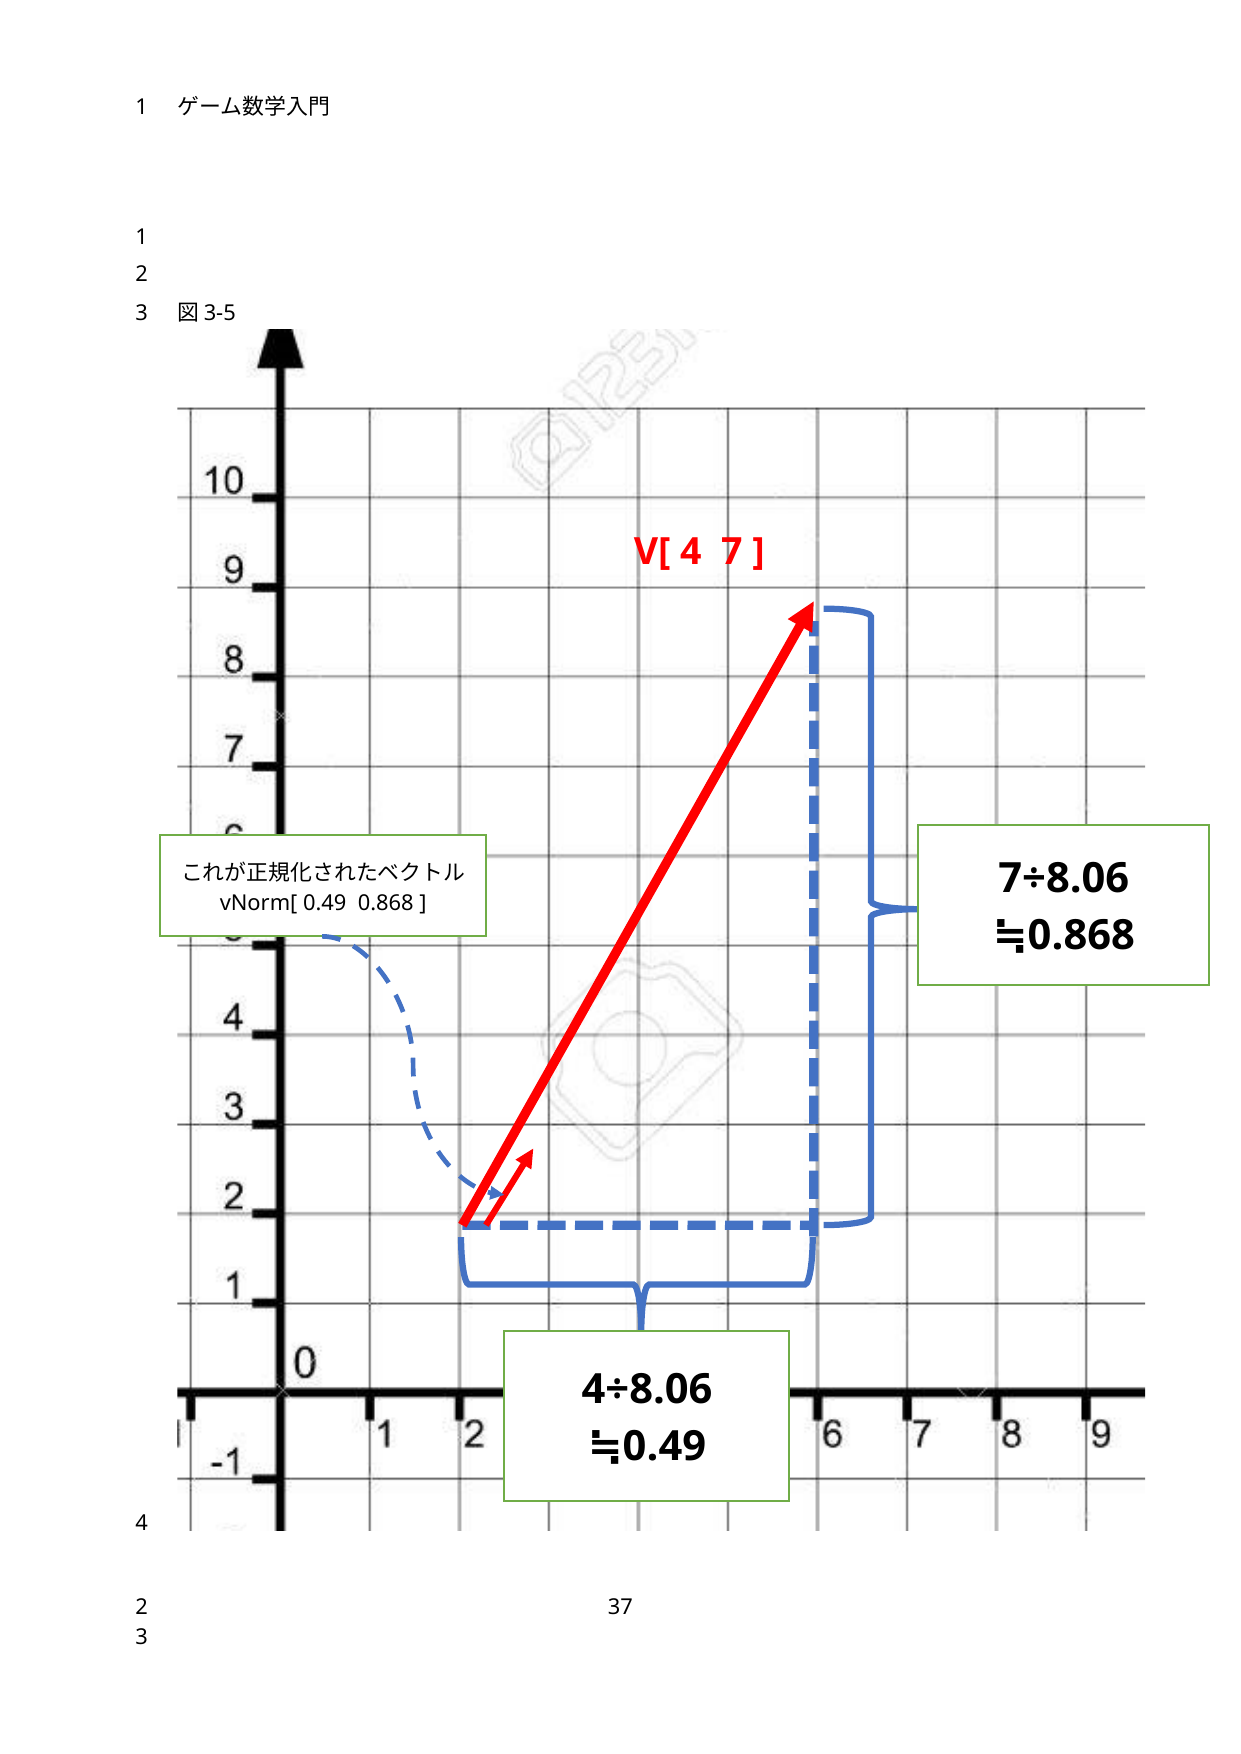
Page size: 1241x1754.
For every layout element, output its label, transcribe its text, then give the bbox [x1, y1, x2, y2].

picture [177, 329, 1146, 1531]
text 図3-5 [177, 292, 1063, 329]
